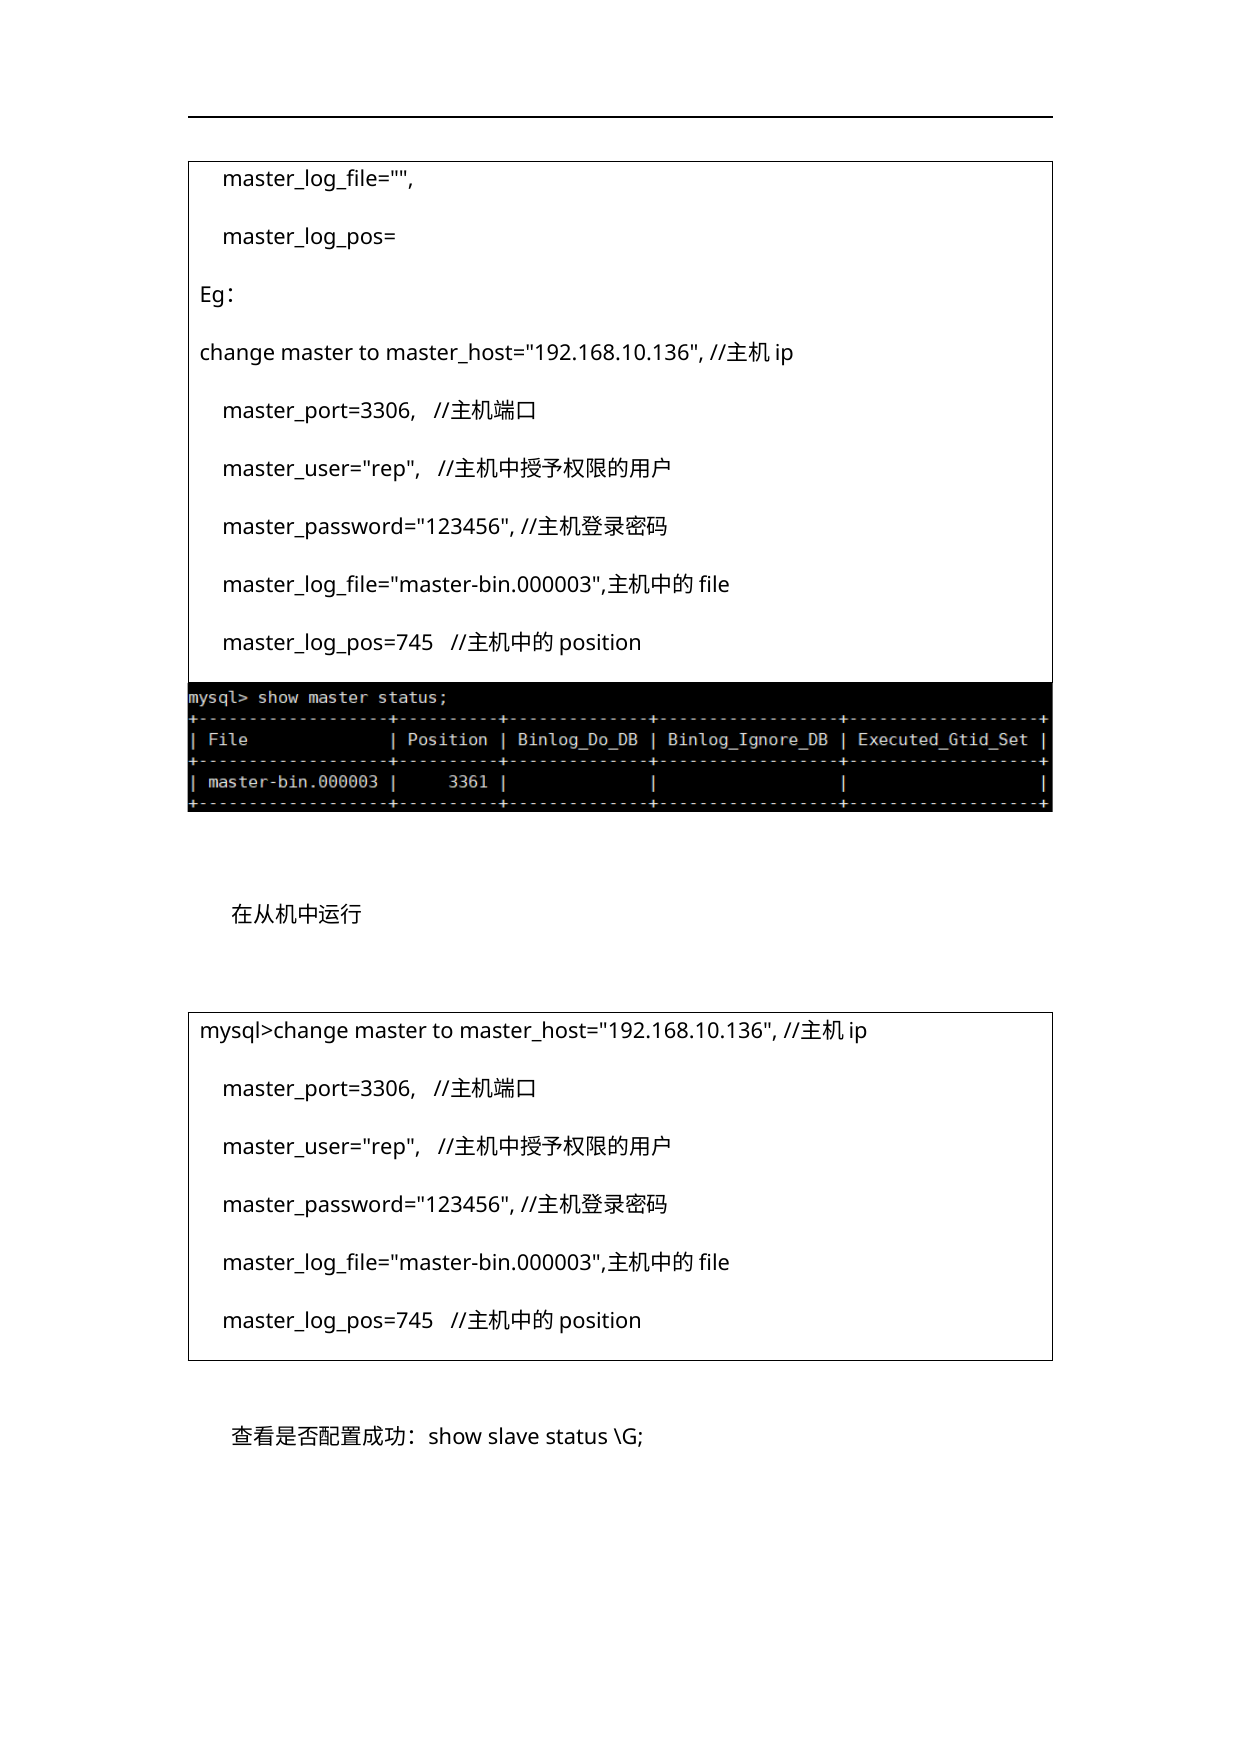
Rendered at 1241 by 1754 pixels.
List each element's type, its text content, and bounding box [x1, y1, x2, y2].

table_header mysql>change master to master_host="192.168.10.136", //主机ip master_port=3306, //主机端口 master_user="rep", //主机中授予权限的用户 master_password="123456", //主机登录密码 master_log_file="master-bin.000003",主机中的file master_log_pos=745 //主机中的position [189, 1013, 1052, 1360]
text 在从机中运行 [187, 896, 1053, 929]
picture [187, 683, 1053, 812]
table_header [189, 162, 1052, 682]
text 查看是否配置成功：show slave status \G; [187, 1419, 1053, 1451]
